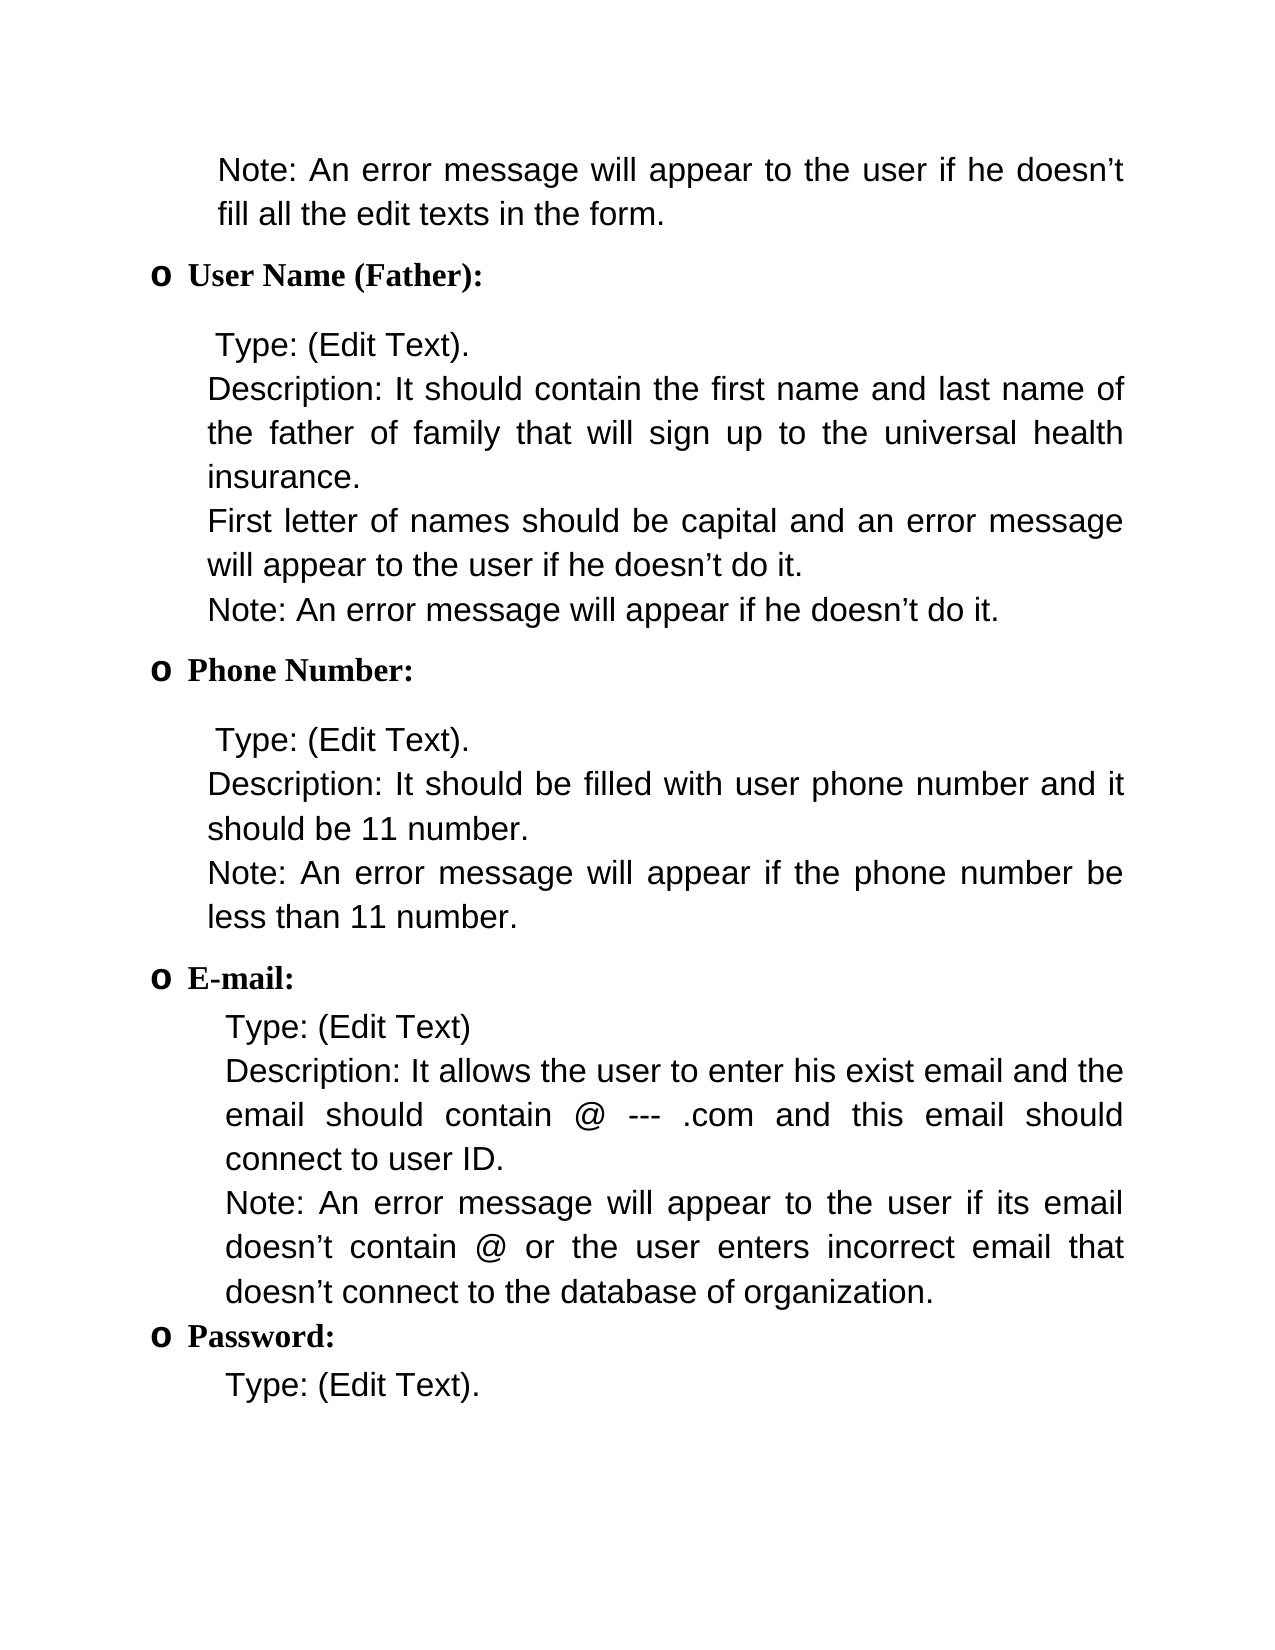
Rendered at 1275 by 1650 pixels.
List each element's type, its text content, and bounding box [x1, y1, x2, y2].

list User Name (Father): [150, 255, 1125, 297]
list Description: It allows the user to enter his exist email and the email should contain @ --- .com and this email should connect to user ID. [225, 1051, 1125, 1178]
list Phone Number: [150, 651, 1125, 693]
text Description: It should be filled with user phone number and it should be 11 number. [207, 764, 1125, 847]
list Note: An error message will appear to the user if its email doesn’t contain @ or the user enters incorrect email that doesn’t connect to the database of organization. [225, 1183, 1125, 1310]
text Note: An error message will appear if the phone number be less than 11 number. [207, 853, 1125, 935]
list Password: [150, 1316, 1125, 1358]
list Type: (Edit Text). [225, 1365, 1125, 1403]
text Description: It should contain the first name and last name of the father of family that will sign up to the universal health insurance. [207, 369, 1125, 496]
text Note: An error message will appear to the user if he doesn’t fill all the edit texts in the form. [217, 150, 1125, 233]
list Type: (Edit Text) [225, 1007, 1125, 1045]
text First letter of names should be capital and an error message will appear to the user if he doesn’t do it. [207, 501, 1125, 584]
text Type: (Edit Text). [150, 325, 1125, 363]
text Note: An error message will appear if he doesn’t do it. [207, 590, 1125, 628]
list E-mail: [150, 958, 1125, 1000]
text Type: (Edit Text). [150, 720, 1125, 759]
